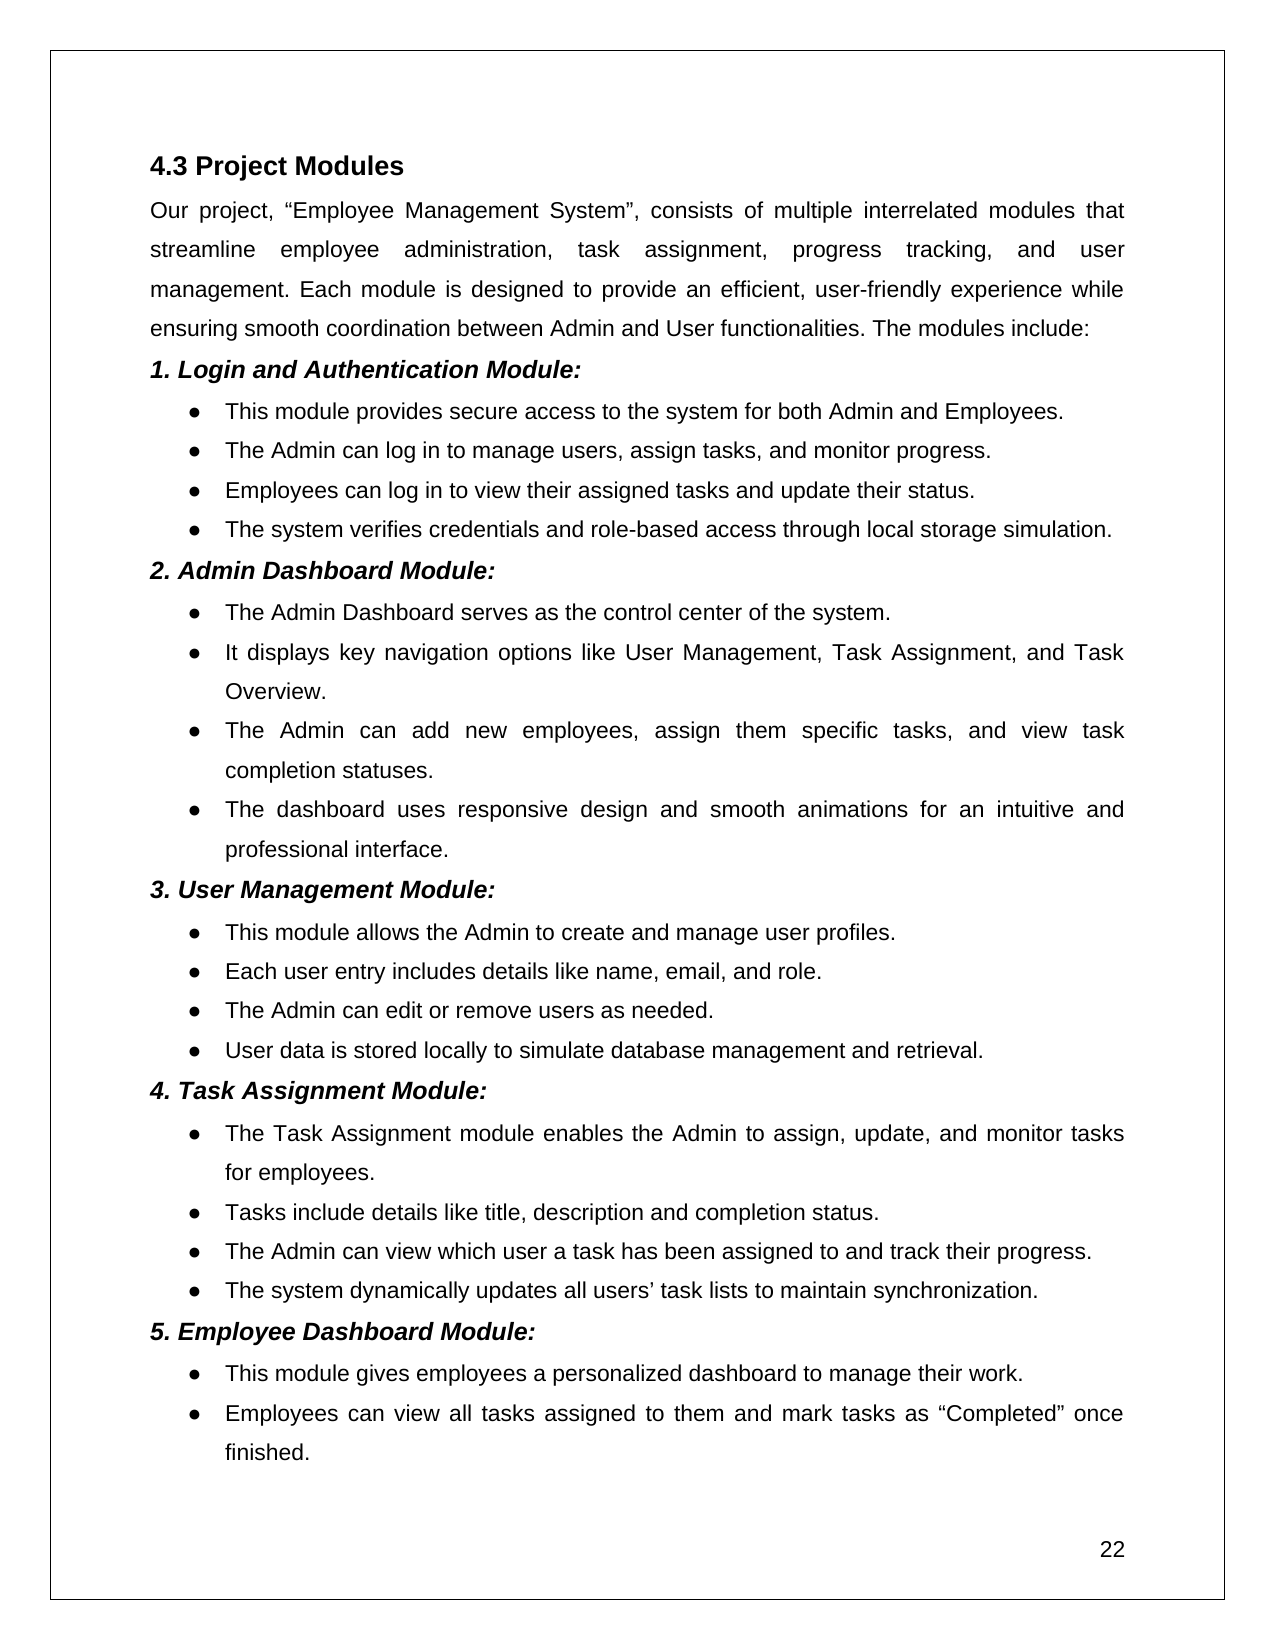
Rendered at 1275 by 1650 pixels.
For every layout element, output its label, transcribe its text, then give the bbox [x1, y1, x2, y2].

list Tasks include details like title, description and completion status. [187, 1198, 1125, 1225]
text 3. User Management Module: [150, 875, 1125, 904]
list User data is stored locally to simulate database management and retrieval. [187, 1037, 1125, 1063]
list It displays key navigation options like User Management, Task Assignment, and Task Overview. [187, 638, 1125, 704]
list The Task Assignment module enables the Admin to assign, update, and monitor tasks for employees. [187, 1119, 1125, 1185]
list The system dynamically updates all users’ task lists to maintain synchronization. [187, 1277, 1125, 1304]
text 4. Task Assignment Module: [150, 1076, 1125, 1105]
list The system verifies credentials and role-based access through local storage simulation. [187, 516, 1125, 543]
list Each user entry includes details like name, email, and role. [187, 958, 1125, 984]
list The dashboard uses responsive design and smooth animations for an intuitive and professional interface. [187, 796, 1125, 862]
list The Admin can log in to manage users, assign tasks, and monitor progress. [187, 437, 1125, 464]
list This module provides secure access to the system for both Admin and Employees. [187, 398, 1125, 424]
text Our project, “Employee Management System”, consists of multiple interrelated modules that streamline employee administration, task assignment, progress tracking, and user management. Each module is designed to provide an efficient, user-friendly experience while ensuring smooth coordination between Admin and User functionalities. The modules include: [150, 197, 1125, 342]
list Employees can view all tasks assigned to them and mark tasks as “Completed” once finished. [187, 1399, 1125, 1465]
list This module gives employees a personalized dashboard to manage their work. [187, 1360, 1125, 1386]
list The Admin can view which user a task has been assigned to and track their progress. [187, 1238, 1125, 1264]
list This module allows the Admin to create and manage user profiles. [187, 918, 1125, 945]
text 1. Login and Authentication Module: [150, 355, 1125, 383]
subtitle 4.3 Project Modules [150, 150, 1125, 181]
text 2. Admin Dashboard Module: [150, 556, 1125, 584]
list The Admin Dashboard serves as the control center of the system. [187, 599, 1125, 625]
list The Admin can edit or remove users as needed. [187, 997, 1125, 1024]
text 5. Employee Dashboard Module: [150, 1317, 1125, 1346]
list Employees can log in to view their assigned tasks and update their status. [187, 477, 1125, 503]
list The Admin can add new employees, assign them specific tasks, and view task completion statuses. [187, 717, 1125, 783]
